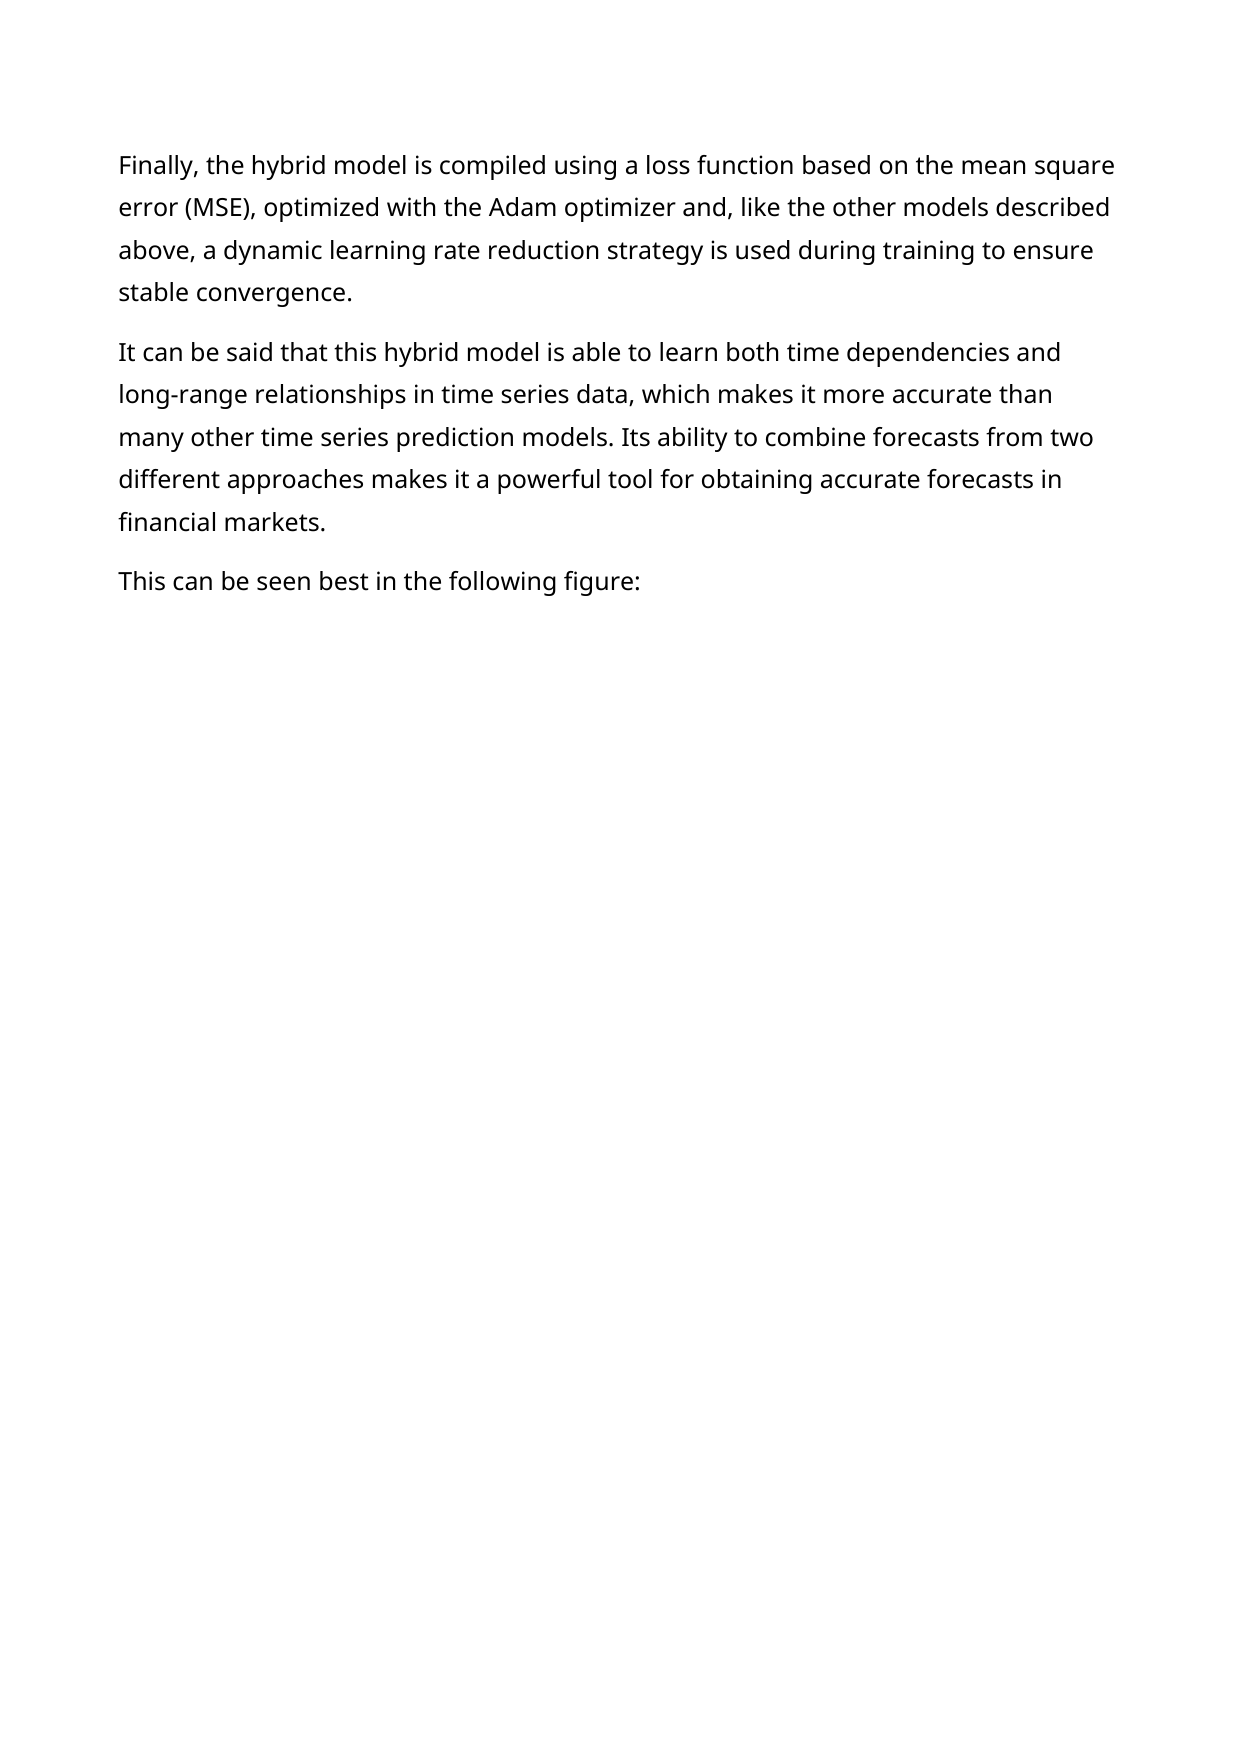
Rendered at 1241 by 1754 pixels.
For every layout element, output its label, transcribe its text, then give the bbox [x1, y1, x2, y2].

text This can be seen best in the following figure: [118, 563, 1122, 597]
text It can be said that this hybrid model is able to learn both time dependencies and long-range relationships in time series data, which makes it more accurate than many other time series prediction models. Its ability to combine forecasts from two different approaches makes it a powerful tool for obtaining accurate forecasts in financial markets. [118, 334, 1122, 538]
text Finally, the hybrid model is compiled using a loss function based on the mean square error (MSE), optimized with the Adam optimizer and, like the other models described above, a dynamic learning rate reduction strategy is used during training to ensure stable convergence. [118, 148, 1122, 309]
